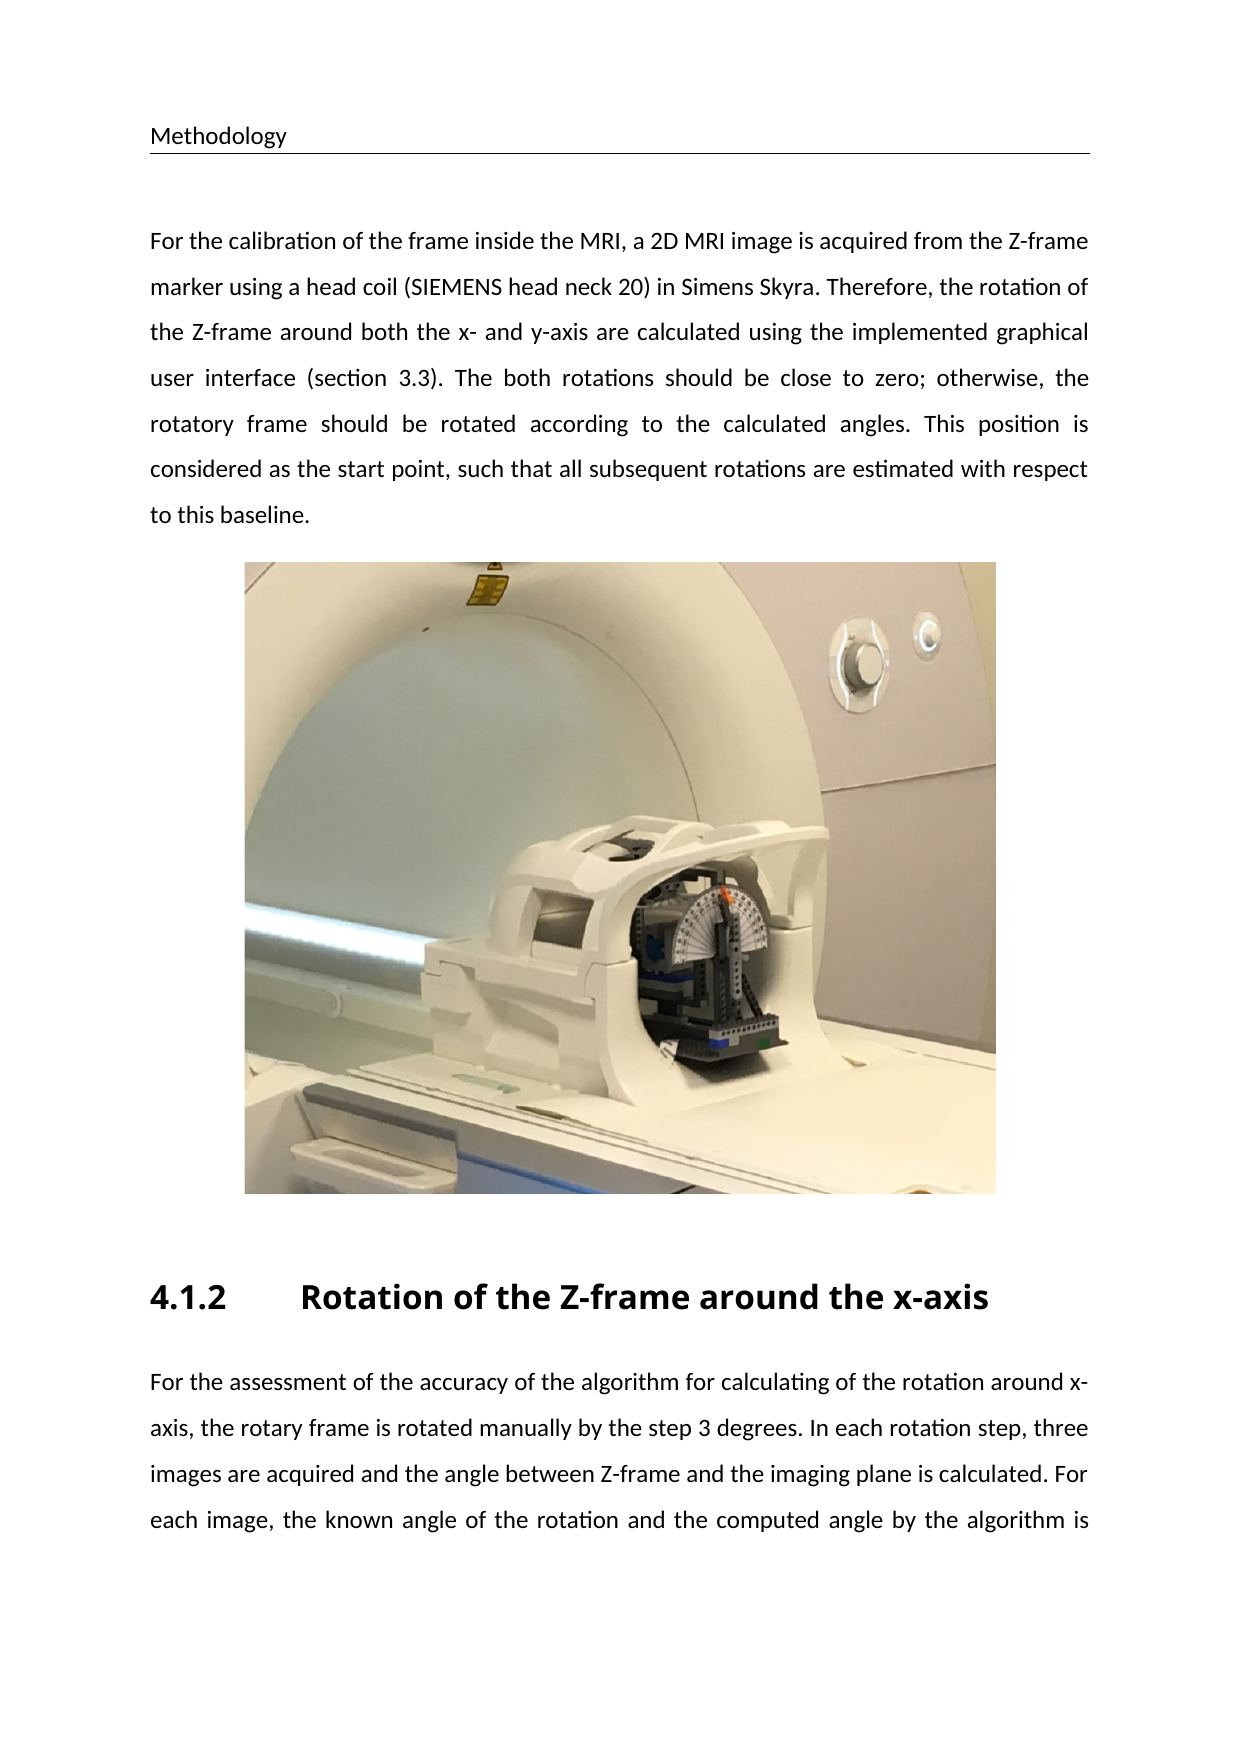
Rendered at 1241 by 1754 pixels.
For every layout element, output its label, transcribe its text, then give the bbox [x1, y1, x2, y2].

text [150, 1367, 1090, 1534]
text For the calibration of the frame inside the MRI, a 2D MRI image is acquired from the Z-frame marker using a head coil (SIEMENS head neck 20) in Simens Skyra. Therefore, the rotation of the Z-frame around both the x- and y-axis are calculated using the implemented graphical user interface (section ‎3.3). The both rotations should be close to zero; otherwise, the rotatory frame should be rotated according to the calculated angles. This position is considered as the start point, such that all subsequent rotations are estimated with respect to this baseline. [150, 225, 1090, 530]
subtitle Rotation of the Z-frame around the x-axis [150, 1273, 1090, 1319]
picture [244, 562, 996, 1194]
